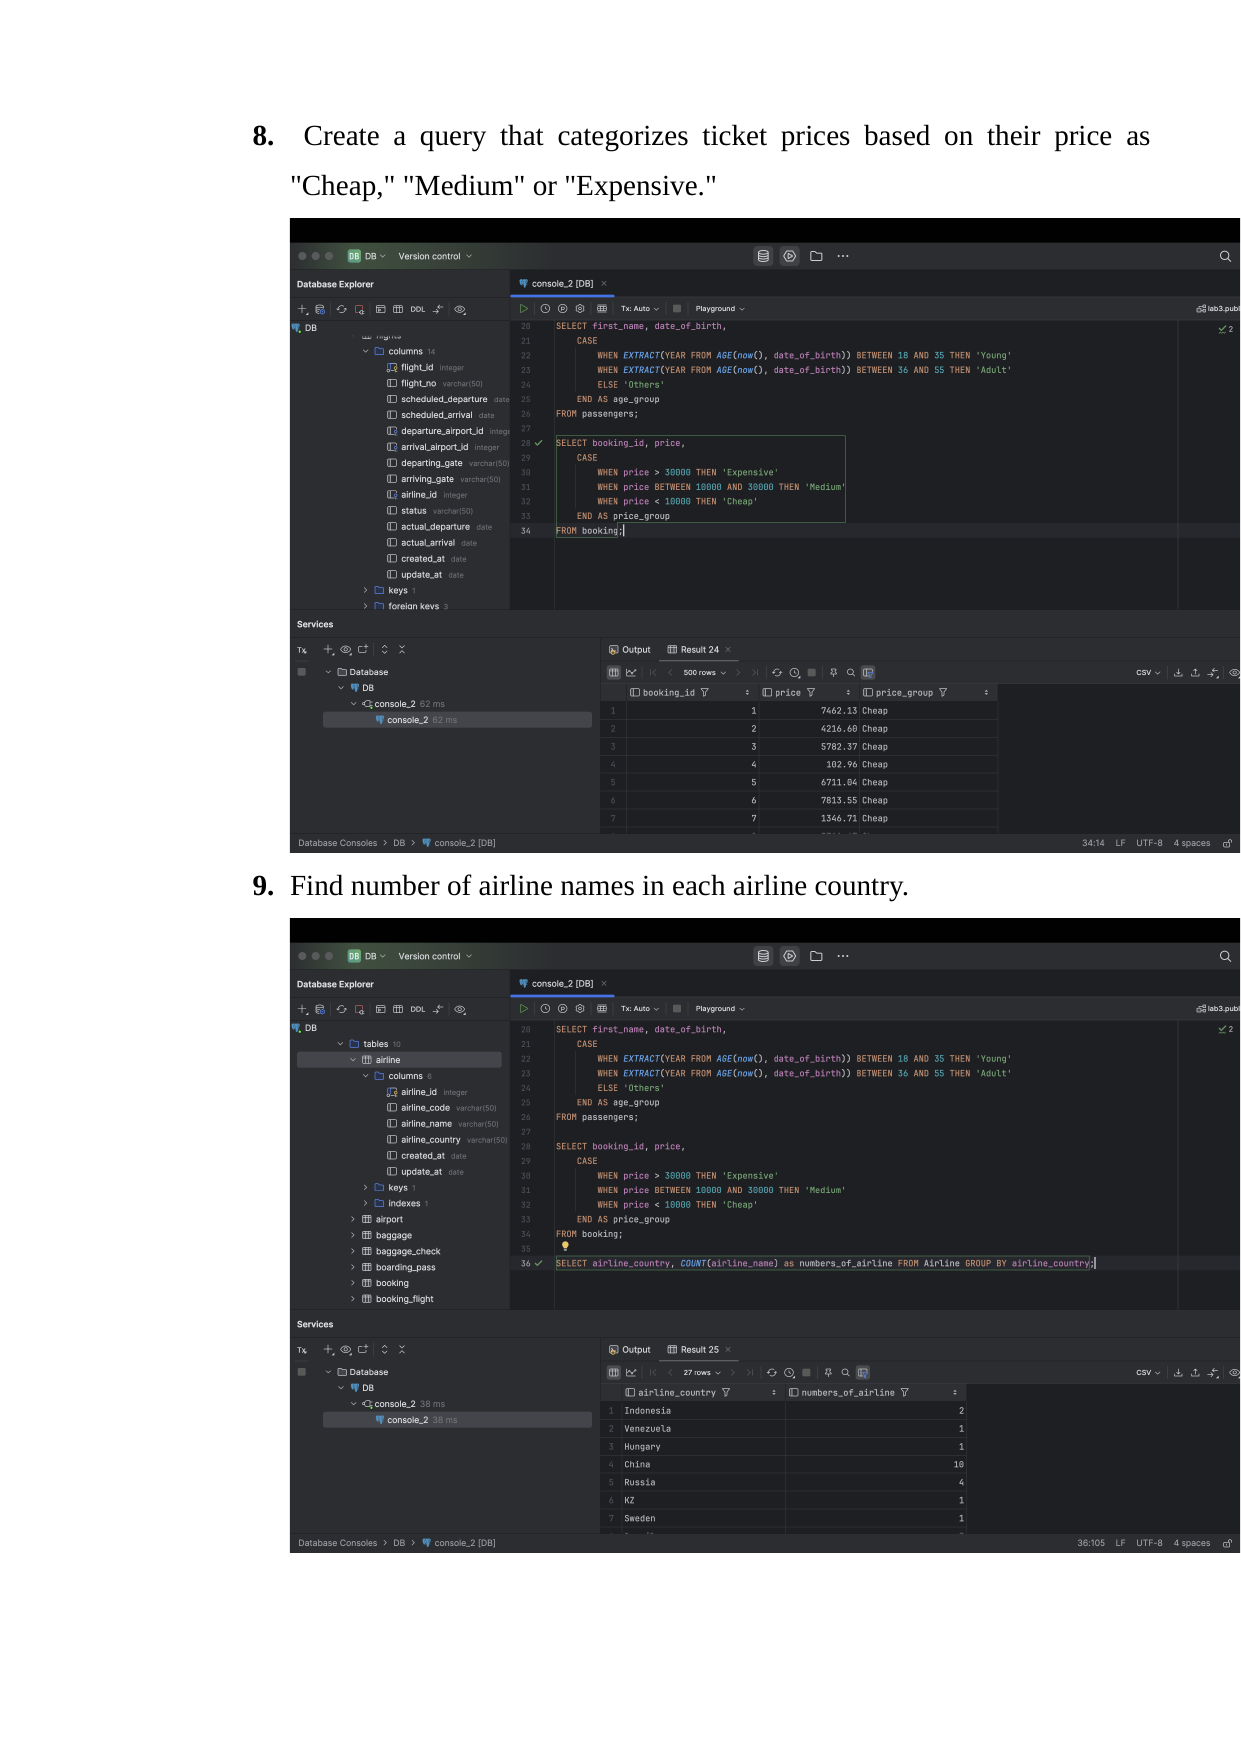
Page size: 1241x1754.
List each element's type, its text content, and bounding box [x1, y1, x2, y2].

list Find number of airline names in each airline country. [252, 868, 1152, 902]
list Create a query that categorizes ticket prices based on their price as "Cheap," "Medium" or "Expensive." [252, 118, 1152, 202]
picture [289, 918, 1241, 1553]
picture [289, 218, 1241, 853]
